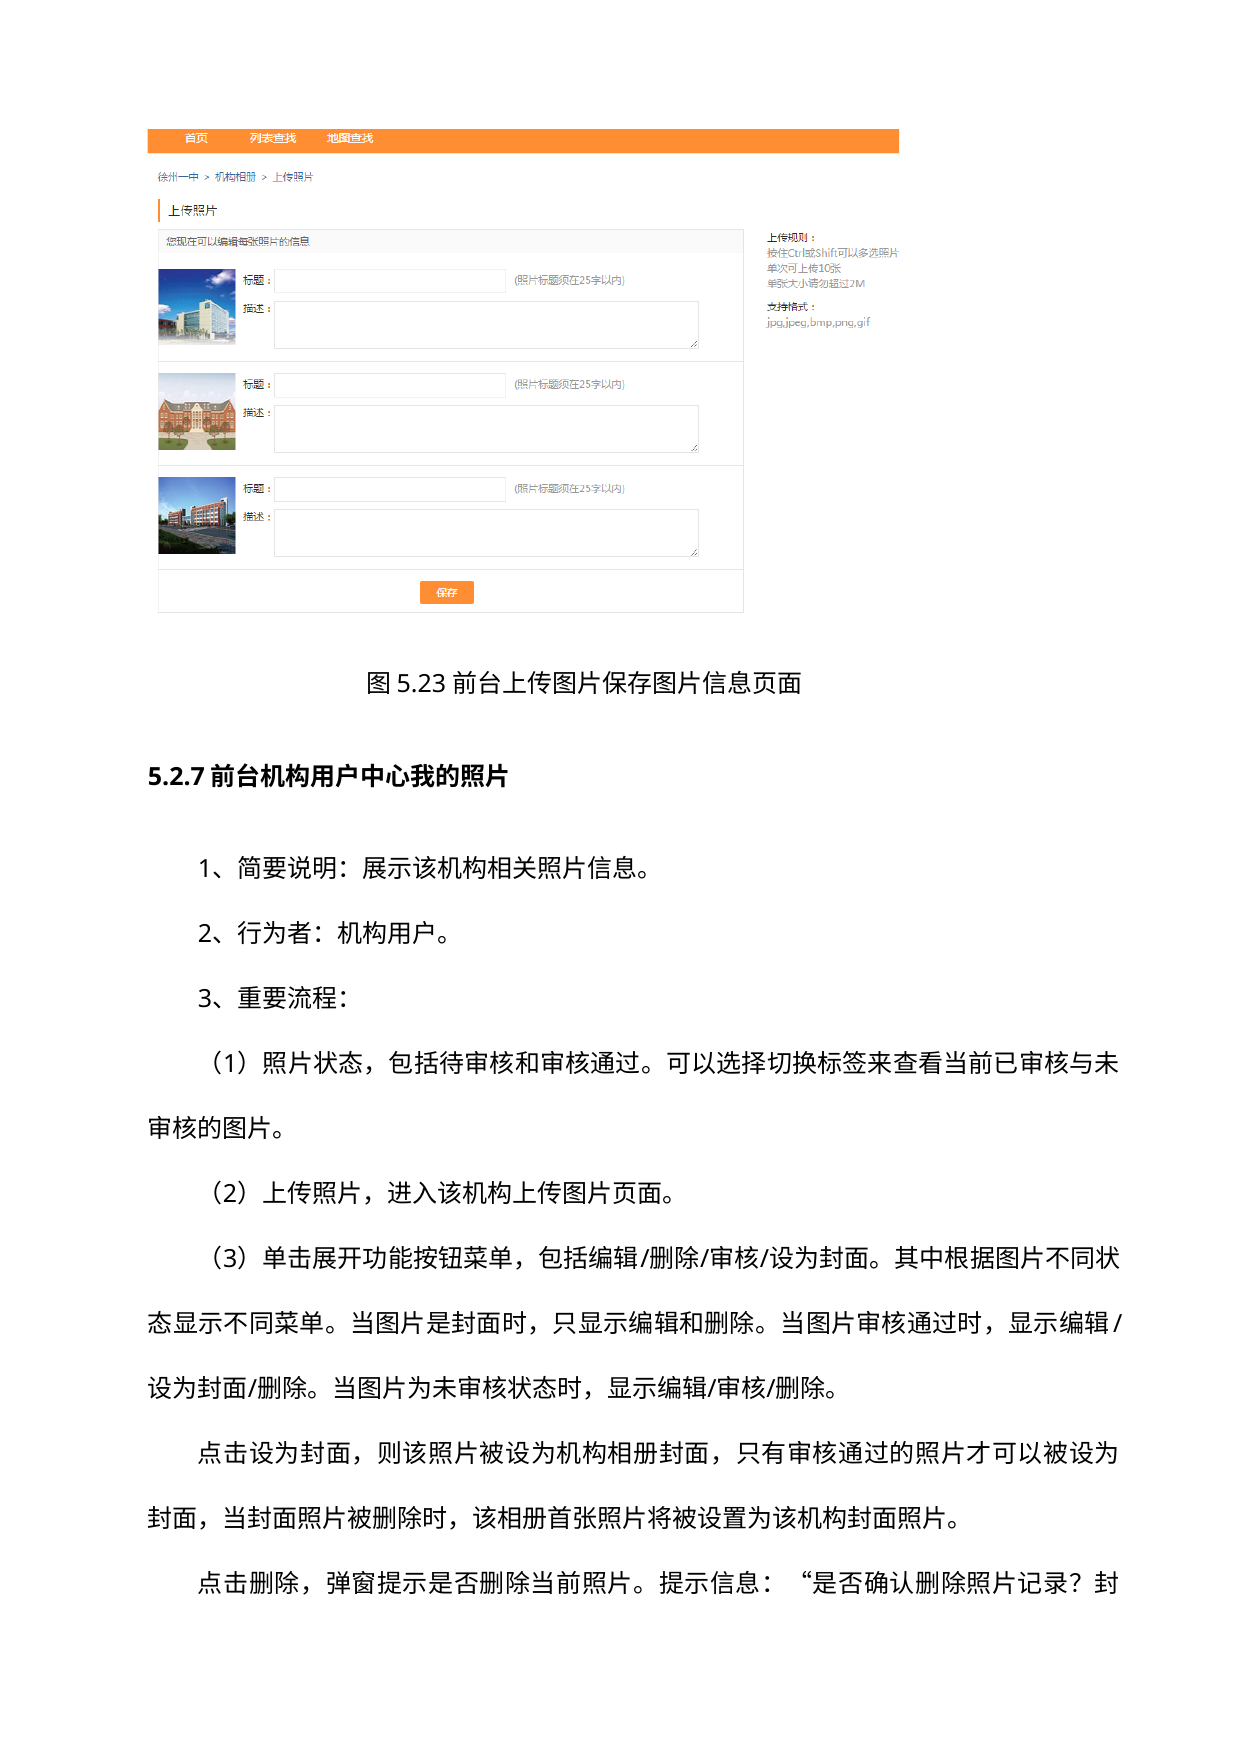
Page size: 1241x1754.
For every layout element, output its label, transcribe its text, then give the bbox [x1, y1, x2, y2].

text 5.2.7前台机构用户中心我的照片 [148, 742, 1122, 807]
text 2、行为者：机构用户。 [148, 899, 1122, 964]
text 点击设为封面，则该照片被设为机构相册封面，只有审核通过的照片才可以被设为封面，当封面照片被删除时，该相册首张照片将被设置为该机构封面照片。 [148, 1419, 1122, 1549]
text 3、重要流程： [148, 964, 1122, 1029]
text 图5.23 前台上传图片保存图片信息页面 [148, 649, 1122, 714]
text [148, 1549, 1122, 1614]
text （3）单击展开功能按钮菜单，包括编辑/删除/审核/设为封面。其中根据图片不同状态显示不同菜单。当图片是封面时，只显示编辑和删除。当图片审核通过时，显示编辑/设为封面/删除。当图片为未审核状态时，显示编辑/审核/删除。 [148, 1224, 1122, 1419]
text 1、简要说明：展示该机构相关照片信息。 [148, 834, 1122, 899]
picture [147, 129, 900, 631]
text （1）照片状态，包括待审核和审核通过。可以选择切换标签来查看当前已审核与未审核的图片。 [148, 1029, 1122, 1159]
text （2）上传照片，进入该机构上传图片页面。 [148, 1159, 1122, 1224]
